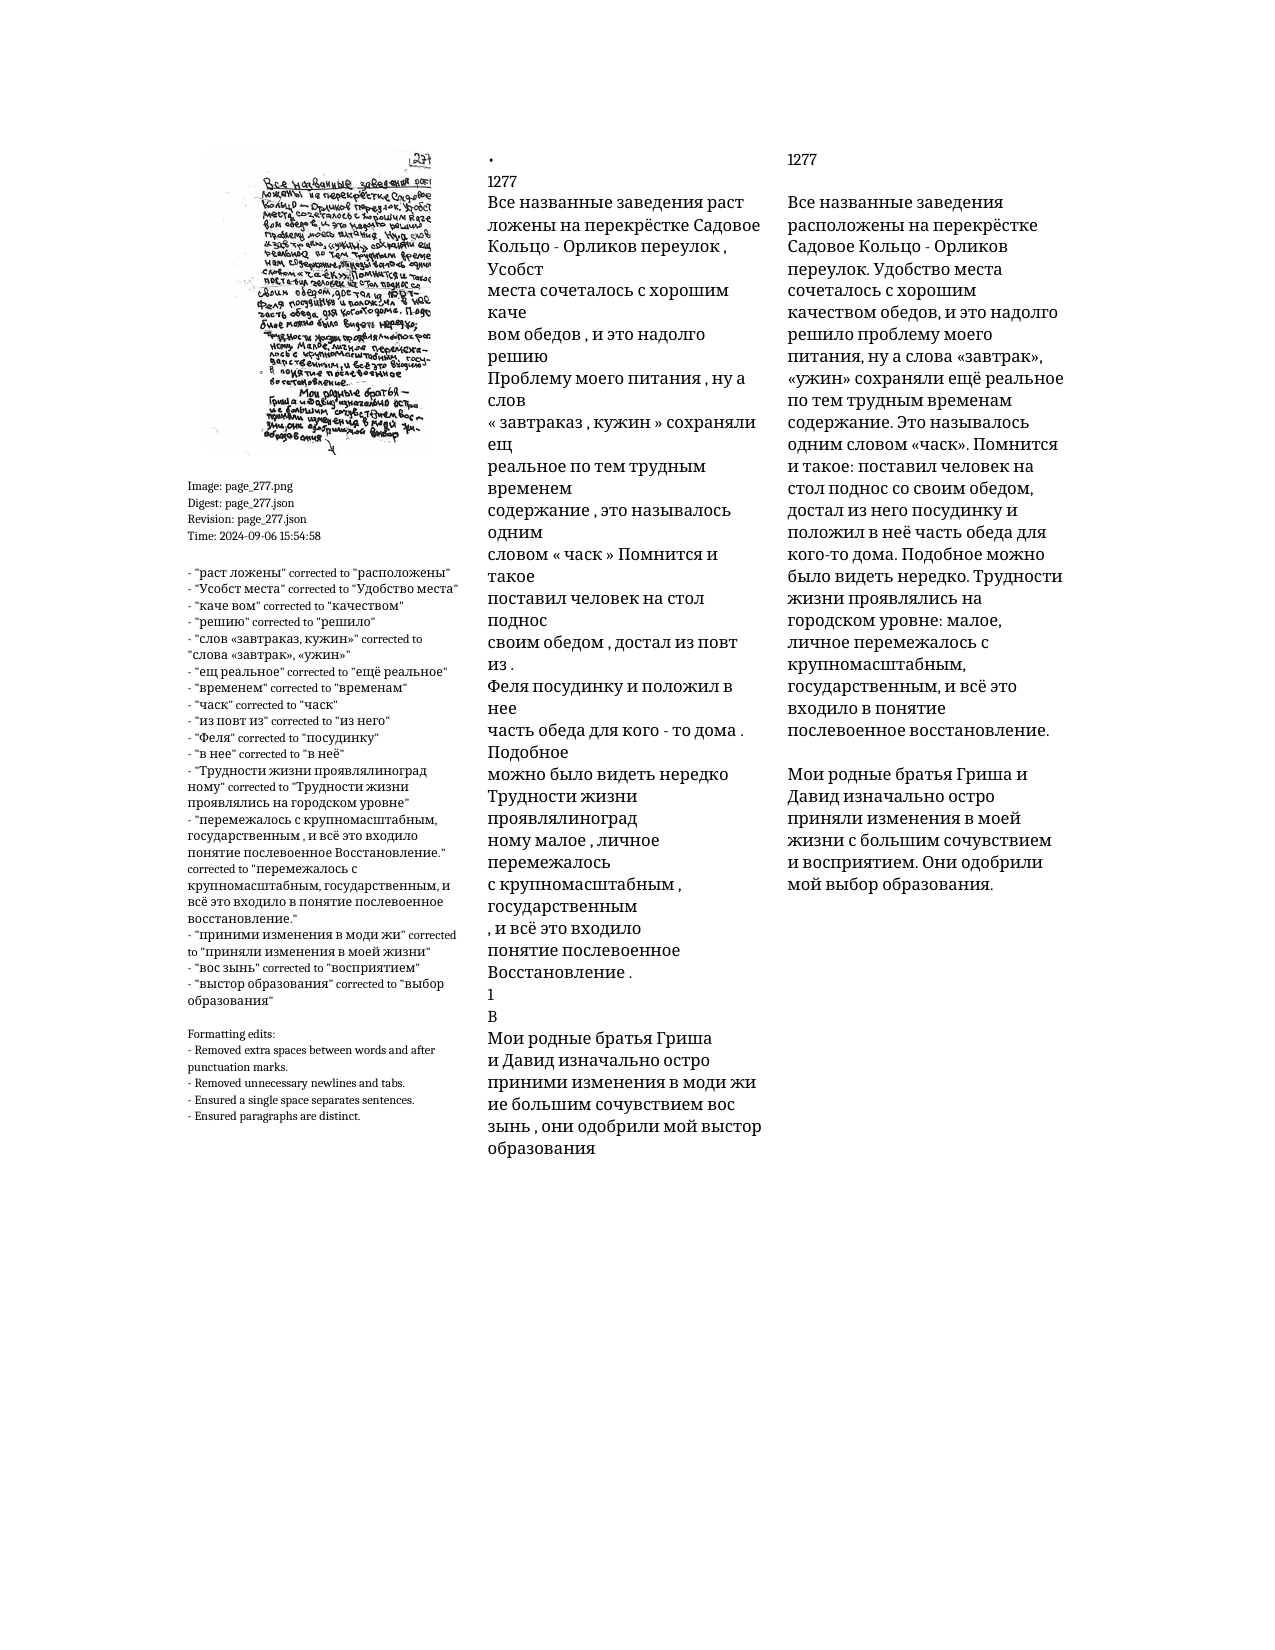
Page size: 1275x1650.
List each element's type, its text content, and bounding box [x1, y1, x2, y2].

table_header • 1277 Все названные заведения раст ложены на перекрёстке Садовое Кольцо - Орликов переулок , Усобст места сочеталось с хорошим каче вом обедов , и это надолго решию Проблему моего питания , ну а слов « завтраказ , кужин » сохраняли ещ реальное по тем трудным временем содержание , это называлось одним словом « часк » Помнится и такое поставил человек на стол поднос своим обедом , достал из повт из . Феля посудинку и положил в нее часть обеда для кого - то дома . Подобное можно было видеть нередко Трудности жизни проявлялиноград ному малое , личное перемежалось с крупномасштабным , государственным , и всё это входило понятие послевоенное Восстановление . 1 B Мои родные братья Гриша и Давид изначально остро приними изменения в моди жи ие большим сочувствием вос зынь , они одобрили мой выстор образования [476, 150, 776, 1500]
table_header 1277 Все названные заведения расположены на перекрёстке Садовое Кольцо - Орликов переулок. Удобство места сочеталось с хорошим качеством обедов, и это надолго решило проблему моего питания, ну а слова «завтрак», «ужин» сохраняли ещё реальное по тем трудным временам содержание. Это называлось одним словом «часк». Помнится и такое: поставил человек на стол поднос со своим обедом, достал из него посудинку и положил в неё часть обеда для кого-то дома. Подобное можно было видеть нередко. Трудности жизни проявлялись на городском уровне: малое, личное перемежалось с крупномасштабным, государственным, и всё это входило в понятие послевоенное восстановление. Мои родные братья Гриша и Давид изначально остро приняли изменения в моей жизни с большим сочувствием и восприятием. Они одобрили мой выбор образования. [776, 150, 1076, 1500]
table_header Image: page_277.png Digest: page_277.json Revision: page_277.json Time: 2024-09-06 15:54:58 - "раст ложены" corrected to "расположены" - "Усобст места" corrected to "Удобство места" - "каче вом" corrected to "качеством" - "решию" corrected to "решило" - "слов «завтраказ, кужин»" corrected to "слова «завтрак», «ужин»" - "ещ реальное" corrected to "ещё реальное" - "временем" corrected to "временам" - "часк" corrected to "часк" - "из повт из" corrected to "из него" - "Феля" corrected to "посудинку" - "в нее" corrected to "в неё" - "Трудности жизни проявлялиноград ному" corrected to "Трудности жизни проявлялись на городском уровне" - "перемежалось с крупномасштабным, государственным , и всё это входило понятие послевоенное Восстановление." corrected to "перемежалось с крупномасштабным, государственным, и всё это входило в понятие послевоенное восстановление." - "приними изменения в моди жи" corrected to "приняли изменения в моей жизни" - "вос зынь" corrected to "восприятием" - "выстор образования" corrected to "выбор образования" Formatting edits: - Removed extra spaces between words and after punctuation marks. - Removed unnecessary newlines and tabs. - Ensured a single space separates sentences. - Ensured paragraphs are distinct. [176, 150, 476, 1500]
picture [206, 150, 432, 455]
